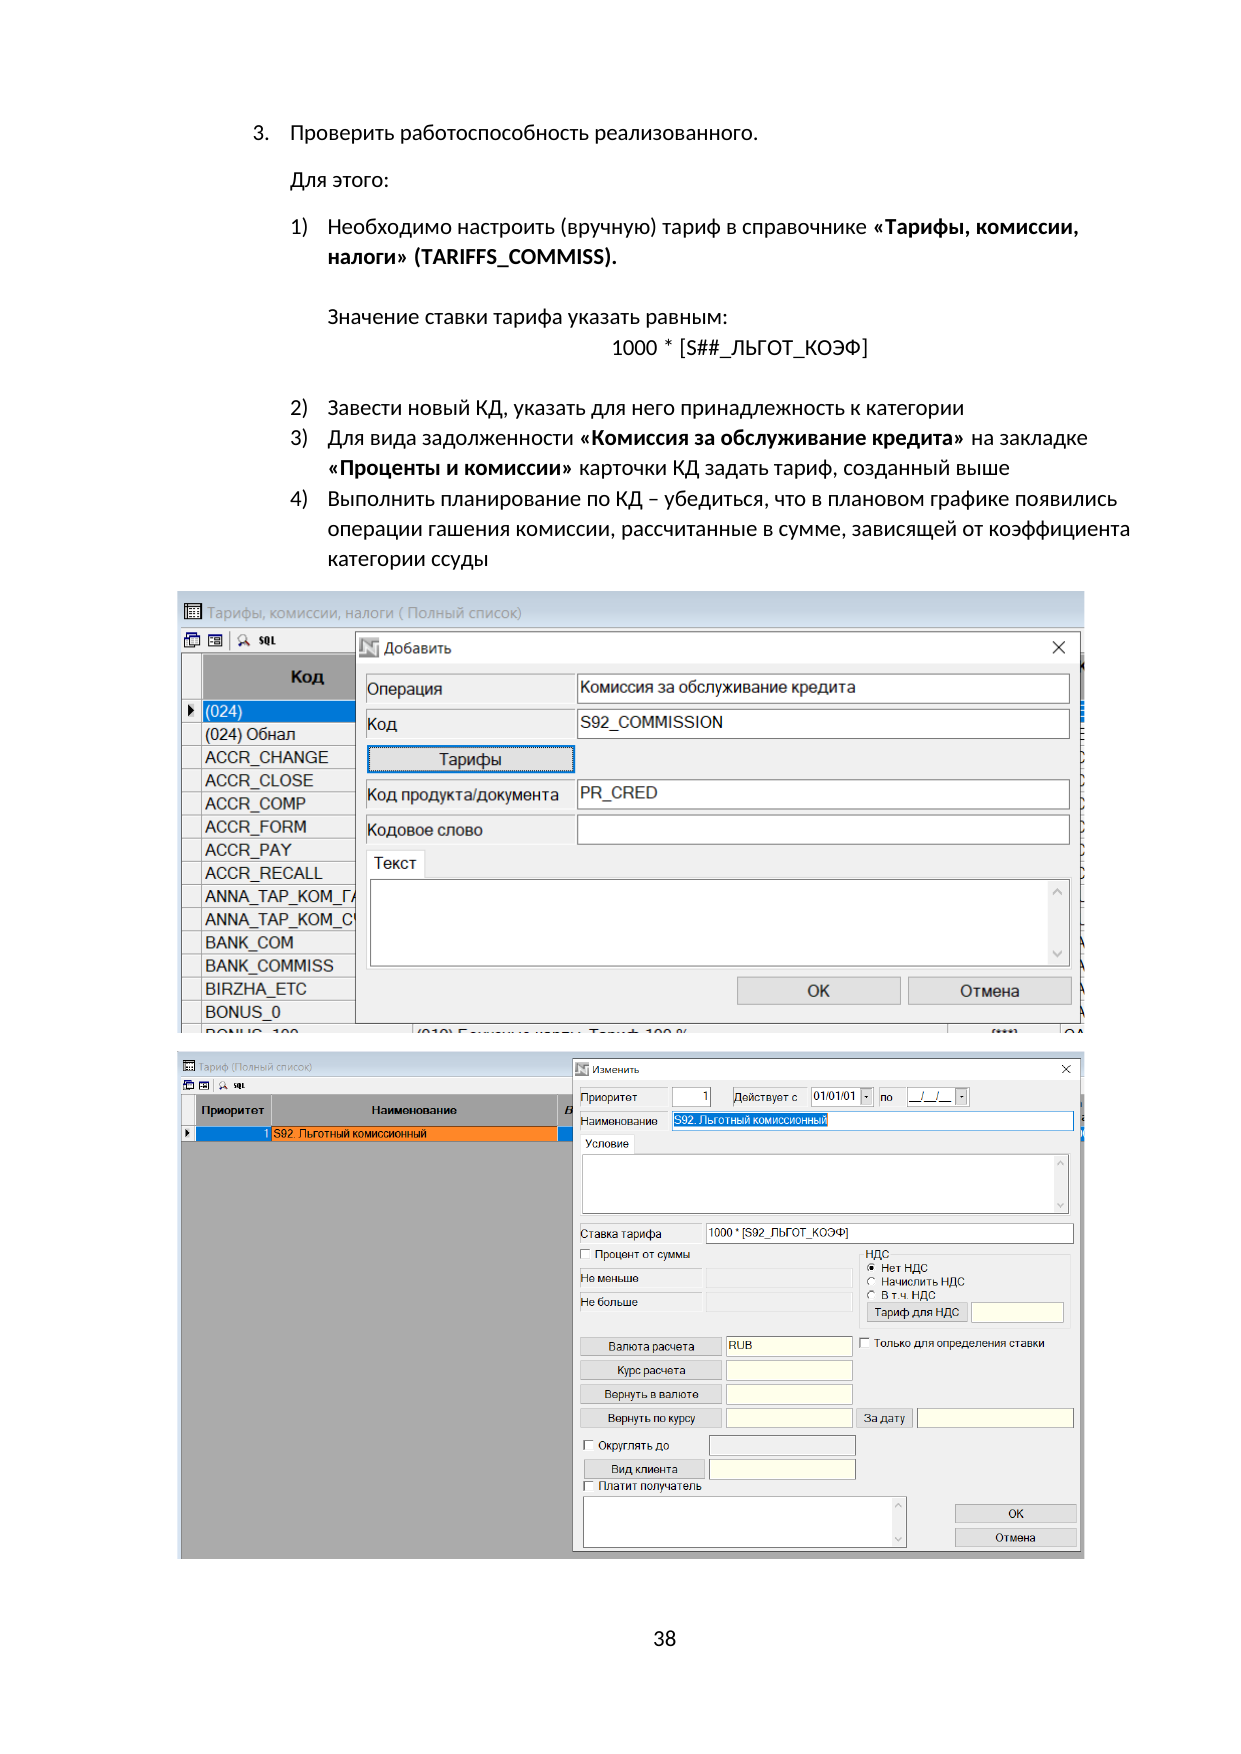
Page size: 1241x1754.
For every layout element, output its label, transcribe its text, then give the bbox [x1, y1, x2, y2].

picture [177, 1051, 1085, 1559]
list 1000 * [S##_ЛЬГОТ_КОЭФ] [327, 333, 1152, 361]
list Завести новый КД, указать для него принадлежность к категории [290, 393, 1152, 421]
list Для вида задолженности «Комиссия за обслуживание кредита» на закладке «Проценты и комиссии» карточки КД задать тариф, созданный выше [290, 423, 1152, 482]
text Для этого: [290, 165, 1152, 193]
list Значение ставки тарифа указать равным: [327, 302, 1152, 331]
list Необходимо настроить (вручную) тариф в справочнике «Тарифы, комиссии, налоги» (TARIFFS_COMMISS). [290, 212, 1152, 270]
picture [177, 591, 1085, 1033]
list Проверить работоспособность реализованного. [252, 118, 1152, 146]
list Выполнить планирование по КД – убедиться, что в плановом графике появились операции гашения комиссии, рассчитанные в сумме, зависящей от коэффициента категории ссуды [290, 484, 1152, 572]
